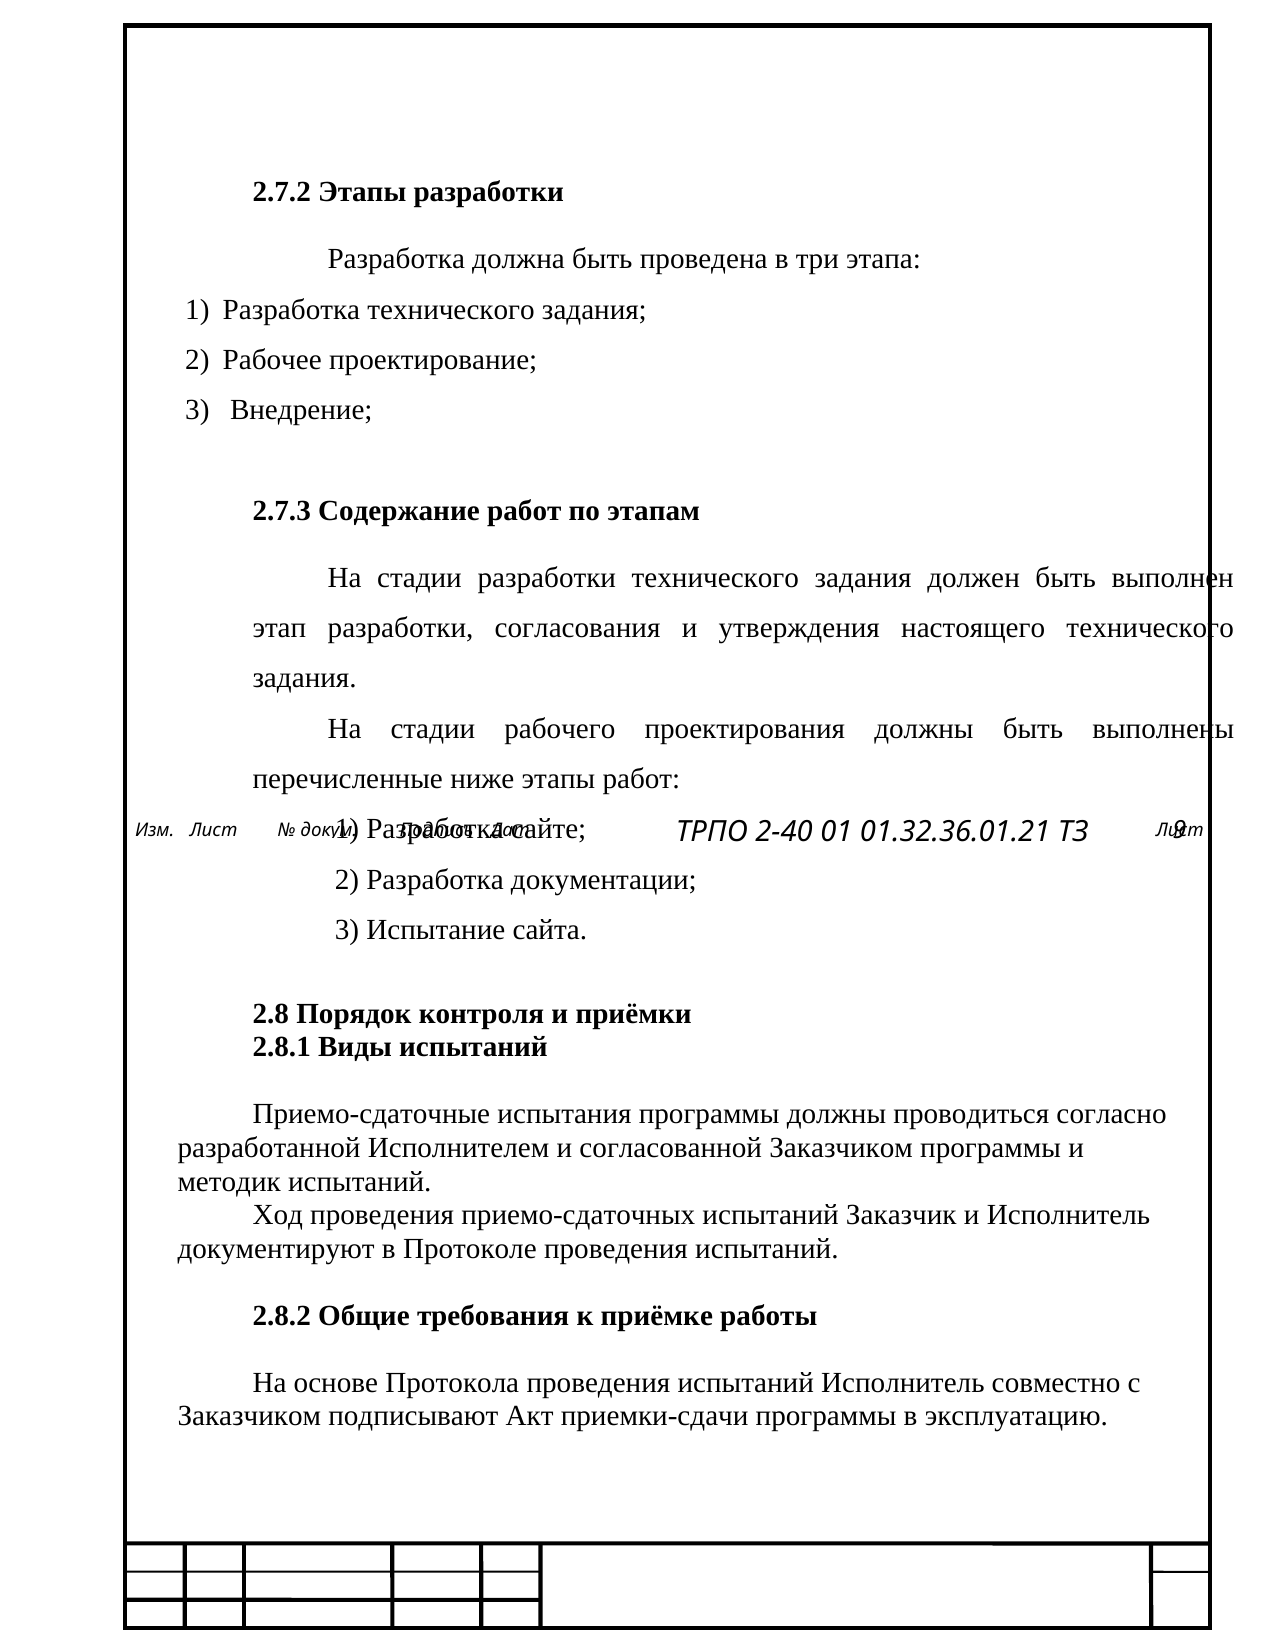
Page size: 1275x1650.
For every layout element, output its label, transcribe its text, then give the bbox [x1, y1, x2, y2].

text Разработка должна быть проведена в три этапа: [252, 241, 1234, 275]
text 1) Разработка сайте; [252, 812, 1234, 845]
text 2.7.3 Содержание работ по этапам [252, 493, 1186, 526]
text На стадии разработки технического задания должен быть выполнен этап разработки, согласования и утверждения настоящего технического задания. [252, 560, 1234, 694]
text На основе Протокола проведения испытаний Исполнитель совместно с Заказчиком подписывают Акт приемки-сдачи программы в эксплуатацию. [177, 1365, 1186, 1432]
list Разработка технического задания; [185, 292, 1234, 325]
text 2.8.1 Виды испытаний [252, 1029, 1186, 1063]
text 2.8.2 Общие требования к приёмке работы [252, 1298, 1186, 1331]
text 2) Разработка документации; [252, 862, 1234, 895]
text На стадии рабочего проектирования должны быть выполнены перечисленные ниже этапы работ: [252, 711, 1234, 795]
text Ход проведения приемо-сдаточных испытаний Заказчик и Исполнитель документируют в Протоколе проведения испытаний. [177, 1197, 1186, 1264]
text 2.8 Порядок контроля и приёмки [252, 996, 1186, 1029]
text 2.7.2 Этапы разработки [252, 174, 1186, 208]
list Внедрение; [185, 392, 1234, 426]
list Рабочее проектирование; [185, 342, 1234, 376]
text Приемо-сдаточные испытания программы должны проводиться согласно разработанной Исполнителем и согласованной Заказчиком программы и методик испытаний. [177, 1097, 1186, 1197]
text 3) Испытание сайта. [252, 912, 1234, 946]
